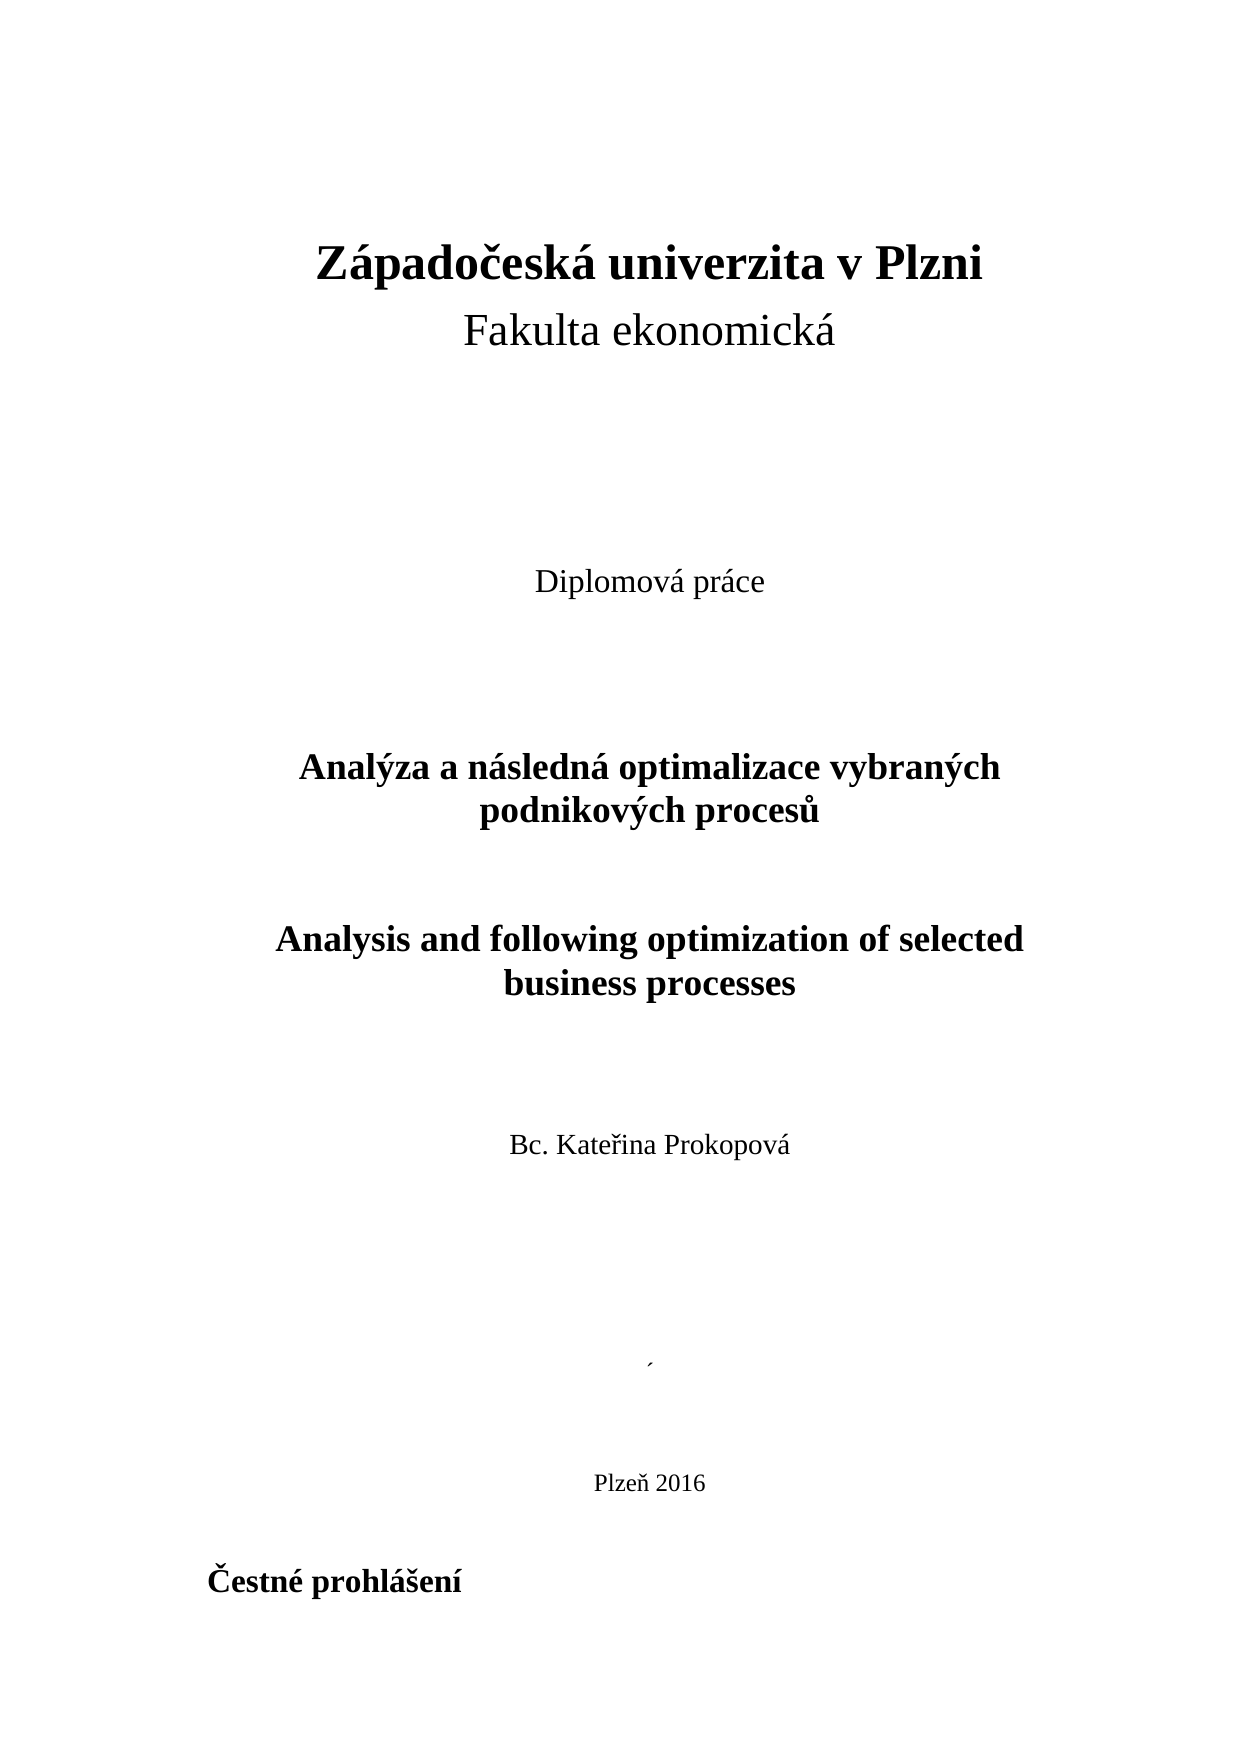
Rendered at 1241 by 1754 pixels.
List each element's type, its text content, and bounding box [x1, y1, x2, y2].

subtitle Čestné prohlášení [207, 1561, 1092, 1599]
